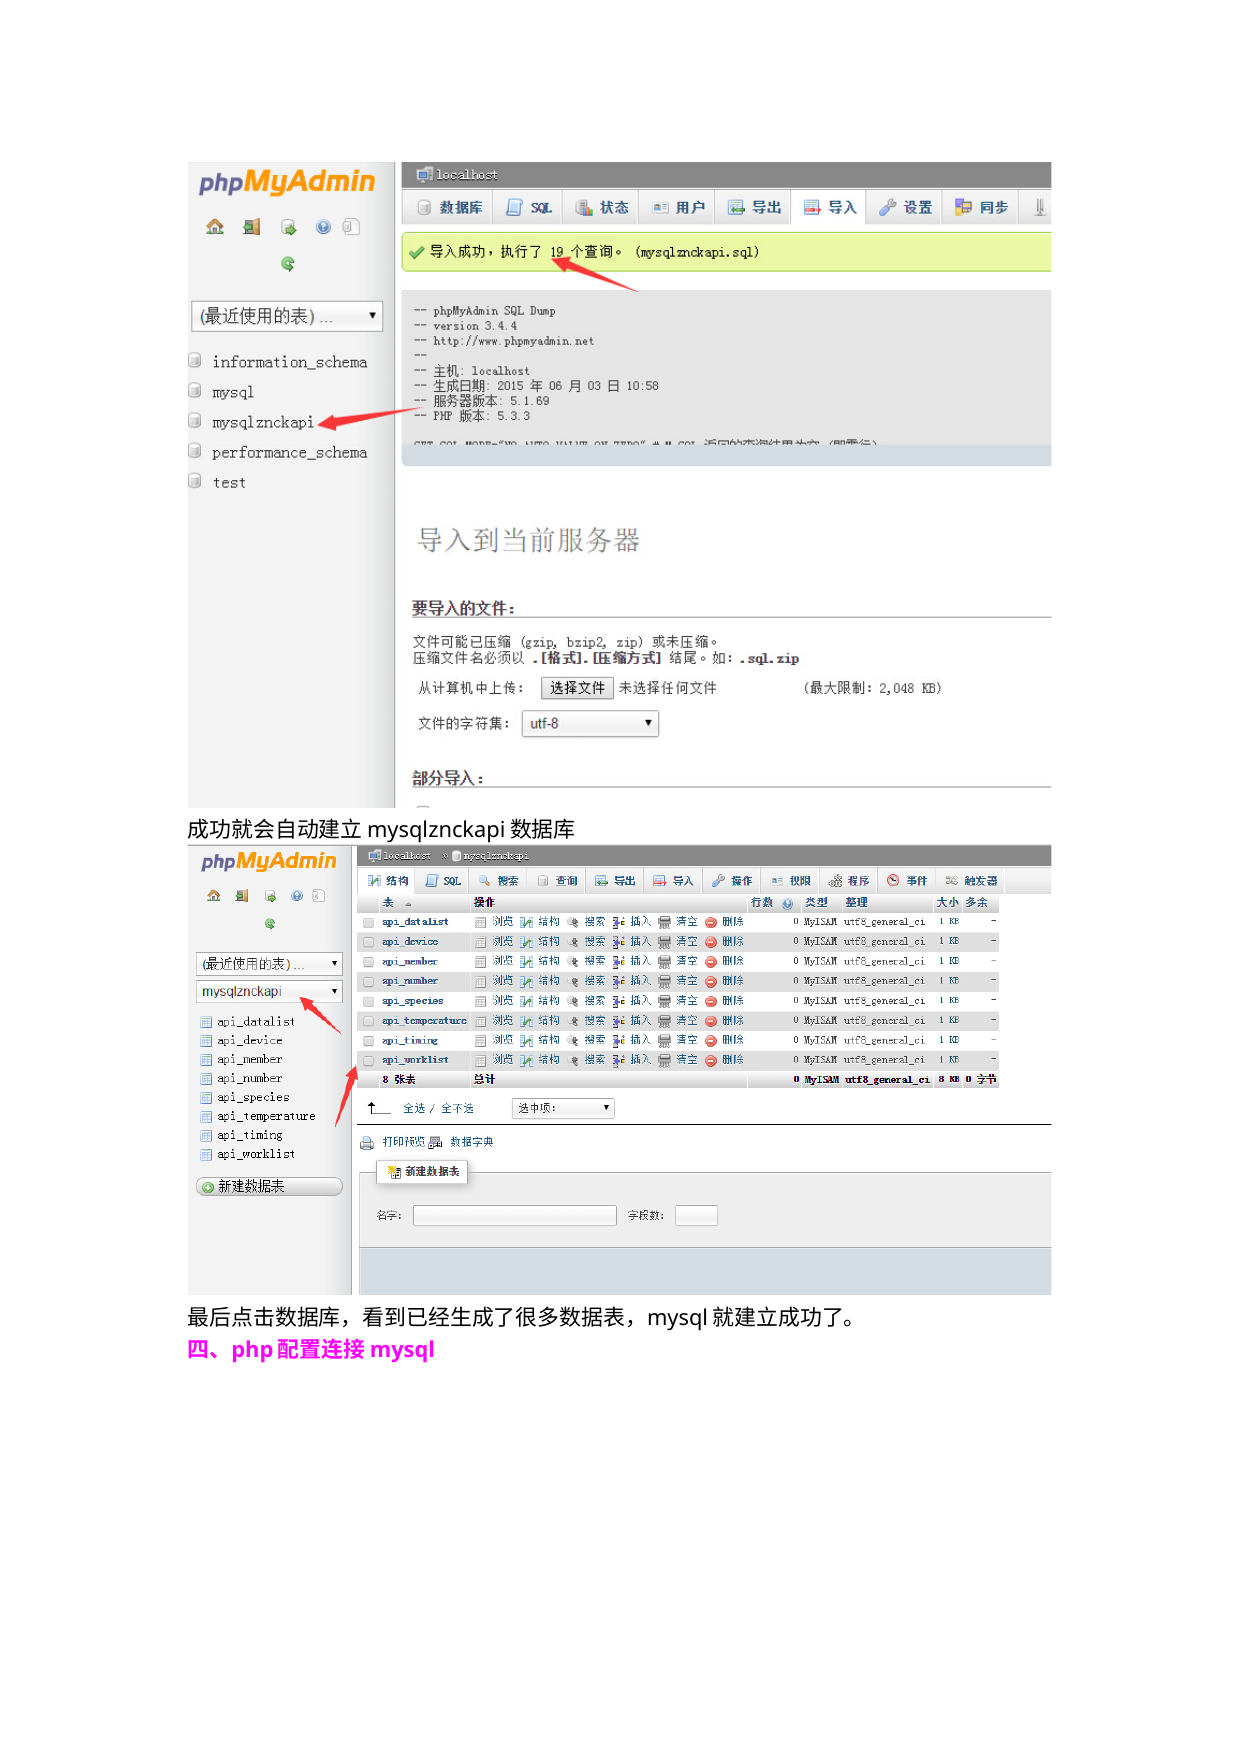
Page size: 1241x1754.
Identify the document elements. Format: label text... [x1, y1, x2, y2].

text 成功就会自动建立mysqlznckapi数据库 [187, 812, 1053, 844]
text 四、php配置连接mysql [187, 1332, 1053, 1364]
text 最后点击数据库，看到已经生成了很多数据表，mysql就建立成功了。 [187, 1299, 1053, 1332]
picture [187, 844, 1052, 1295]
picture [187, 162, 1052, 808]
